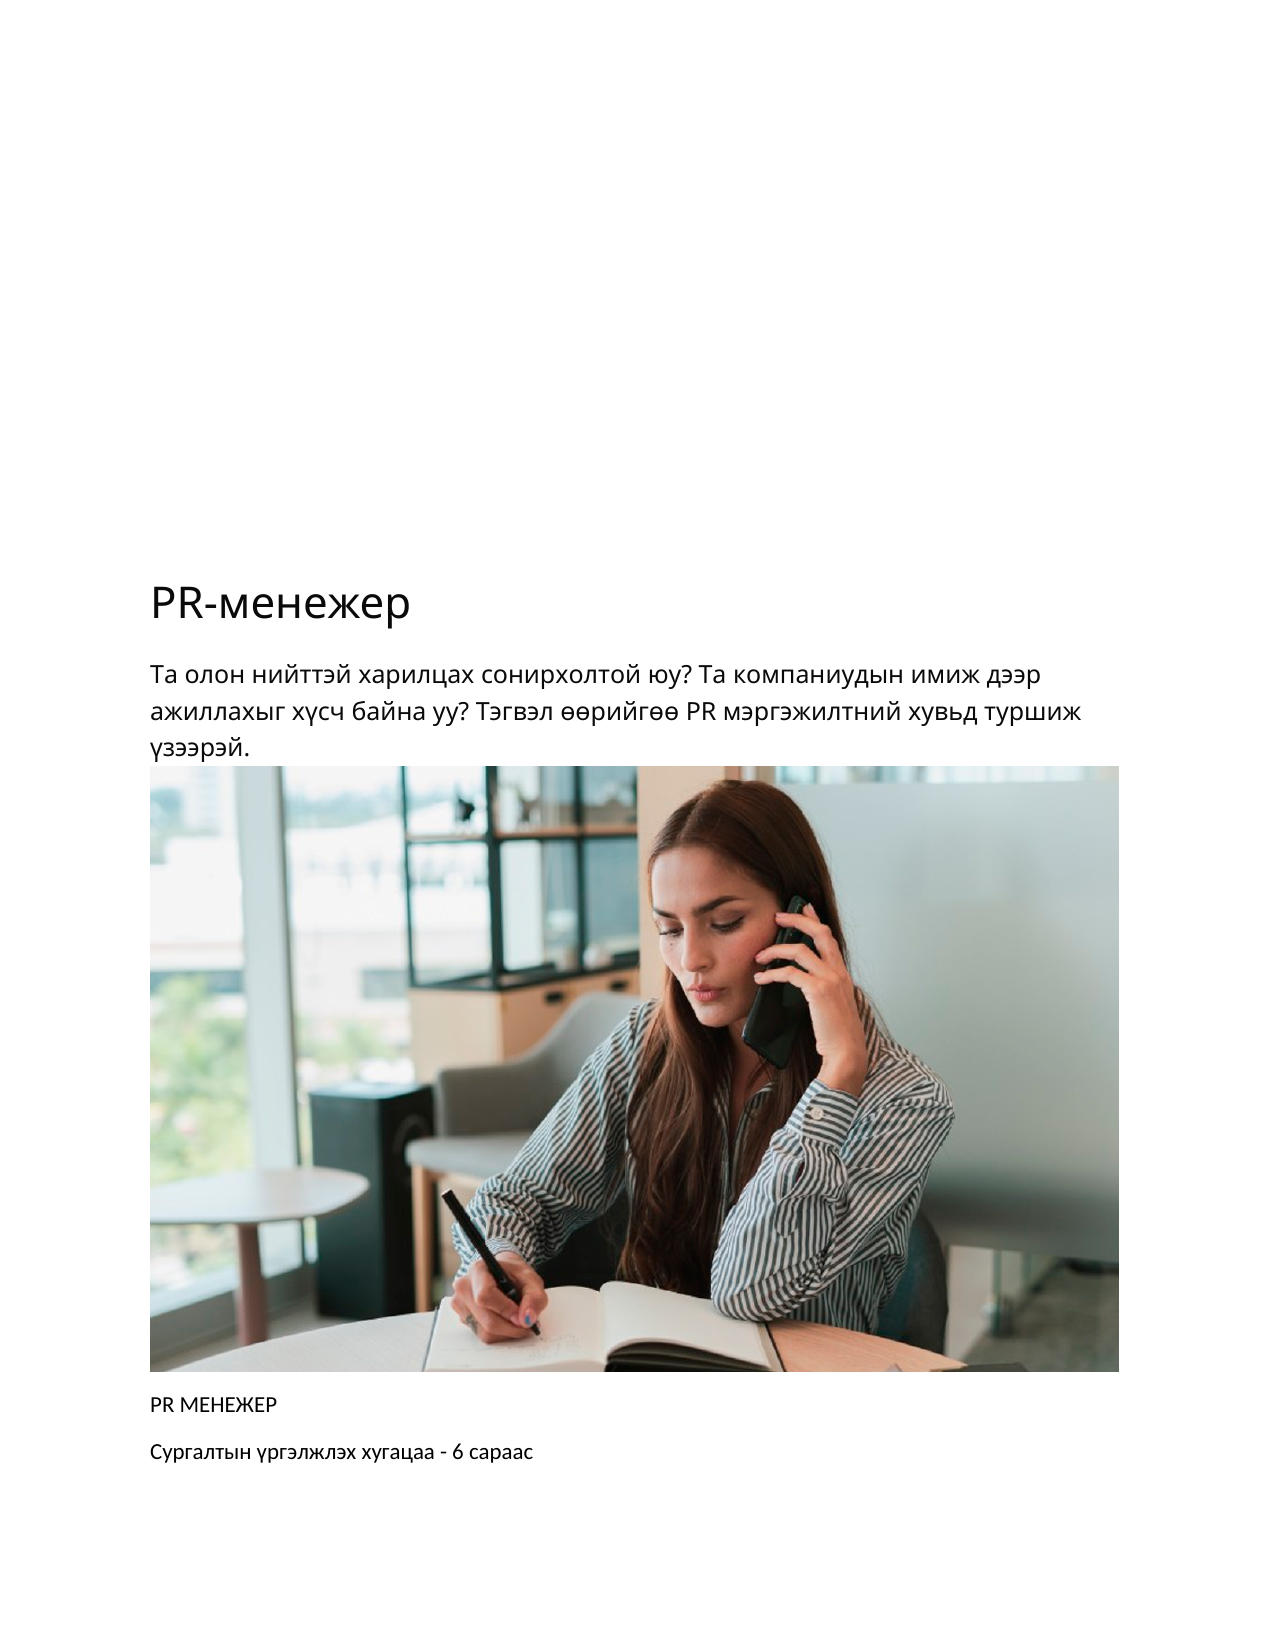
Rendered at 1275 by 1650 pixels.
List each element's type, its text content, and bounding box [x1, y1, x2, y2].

text Сургалтын үргэлжлэх хугацаа - 6 сараас [150, 1437, 1125, 1466]
picture [150, 766, 1119, 1372]
text PR-менежер [150, 572, 1125, 631]
text PR МЕНЕЖЕР [150, 1391, 1125, 1419]
